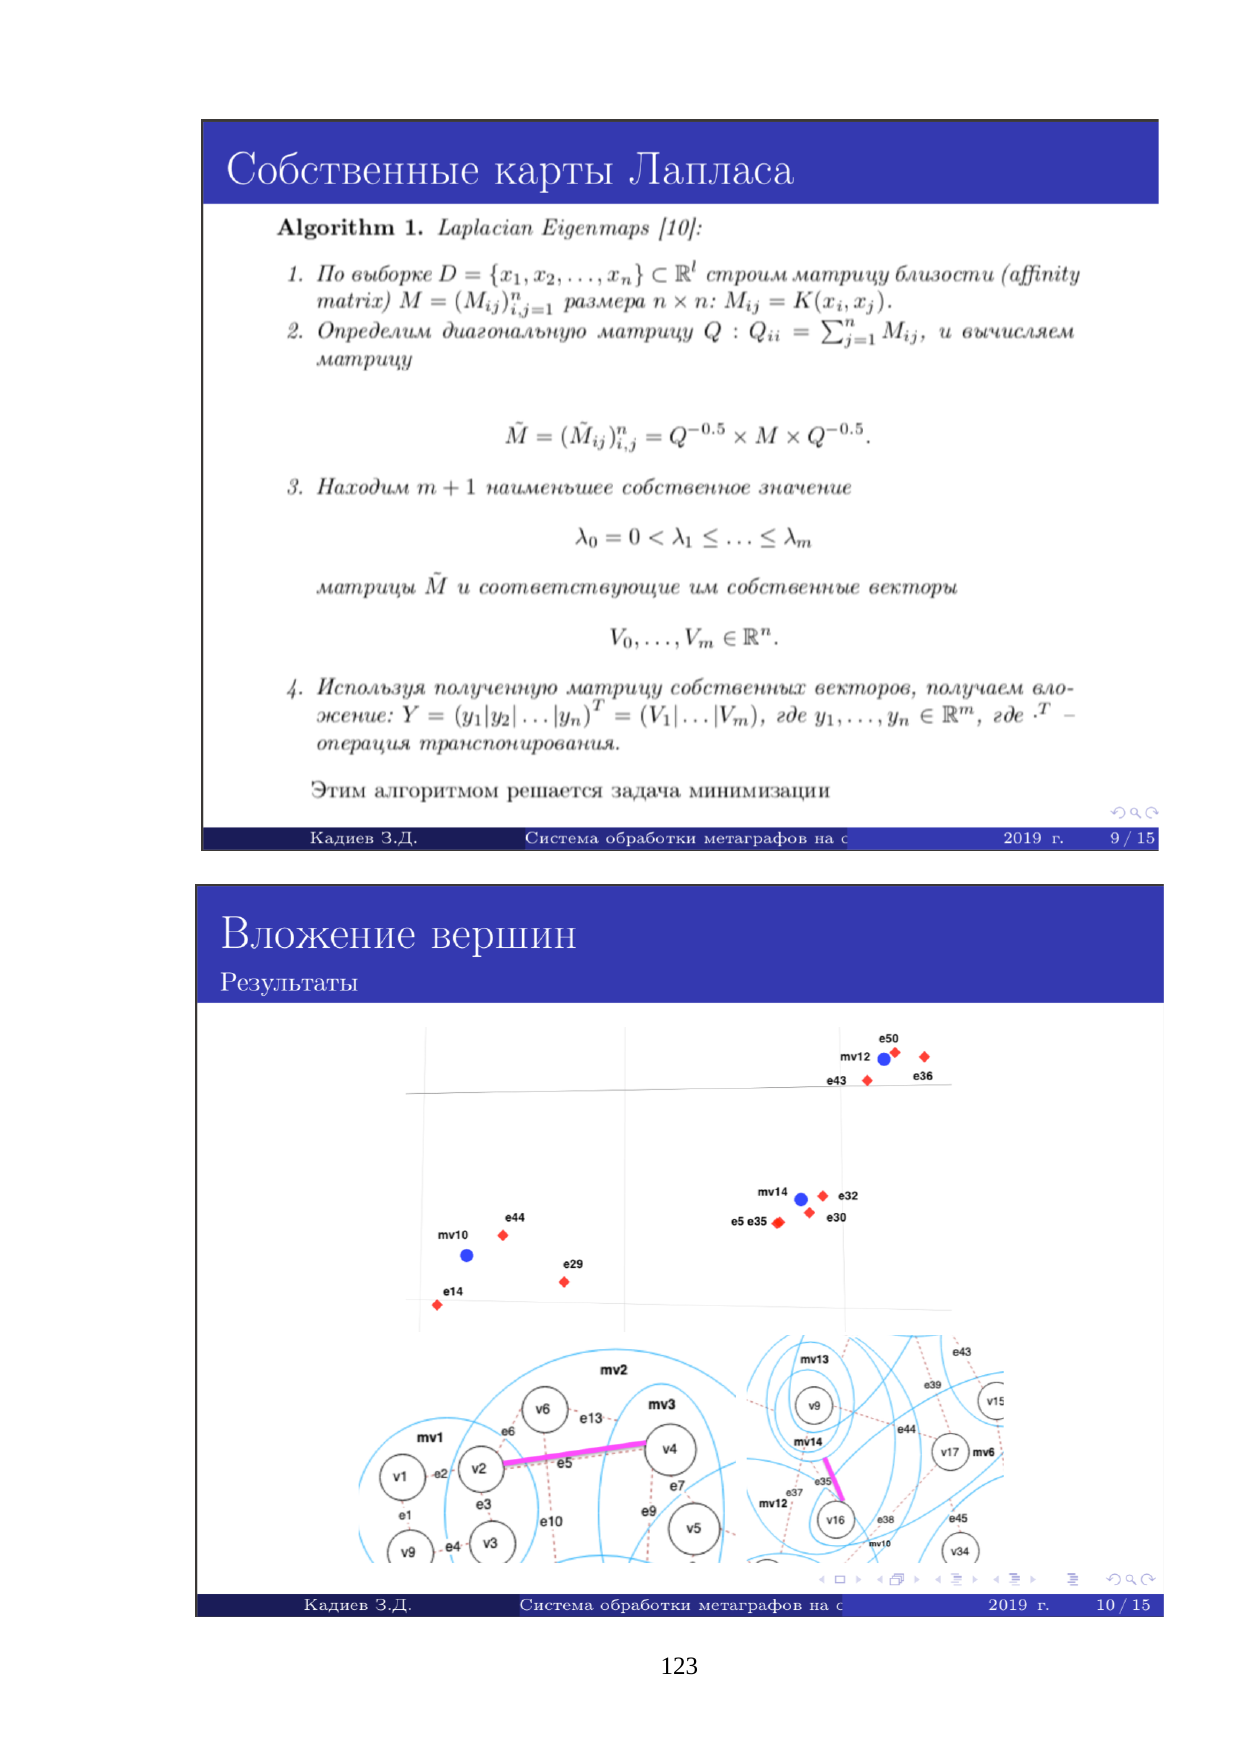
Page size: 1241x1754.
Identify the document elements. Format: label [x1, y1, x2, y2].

picture [201, 119, 1159, 851]
picture [195, 884, 1164, 1617]
